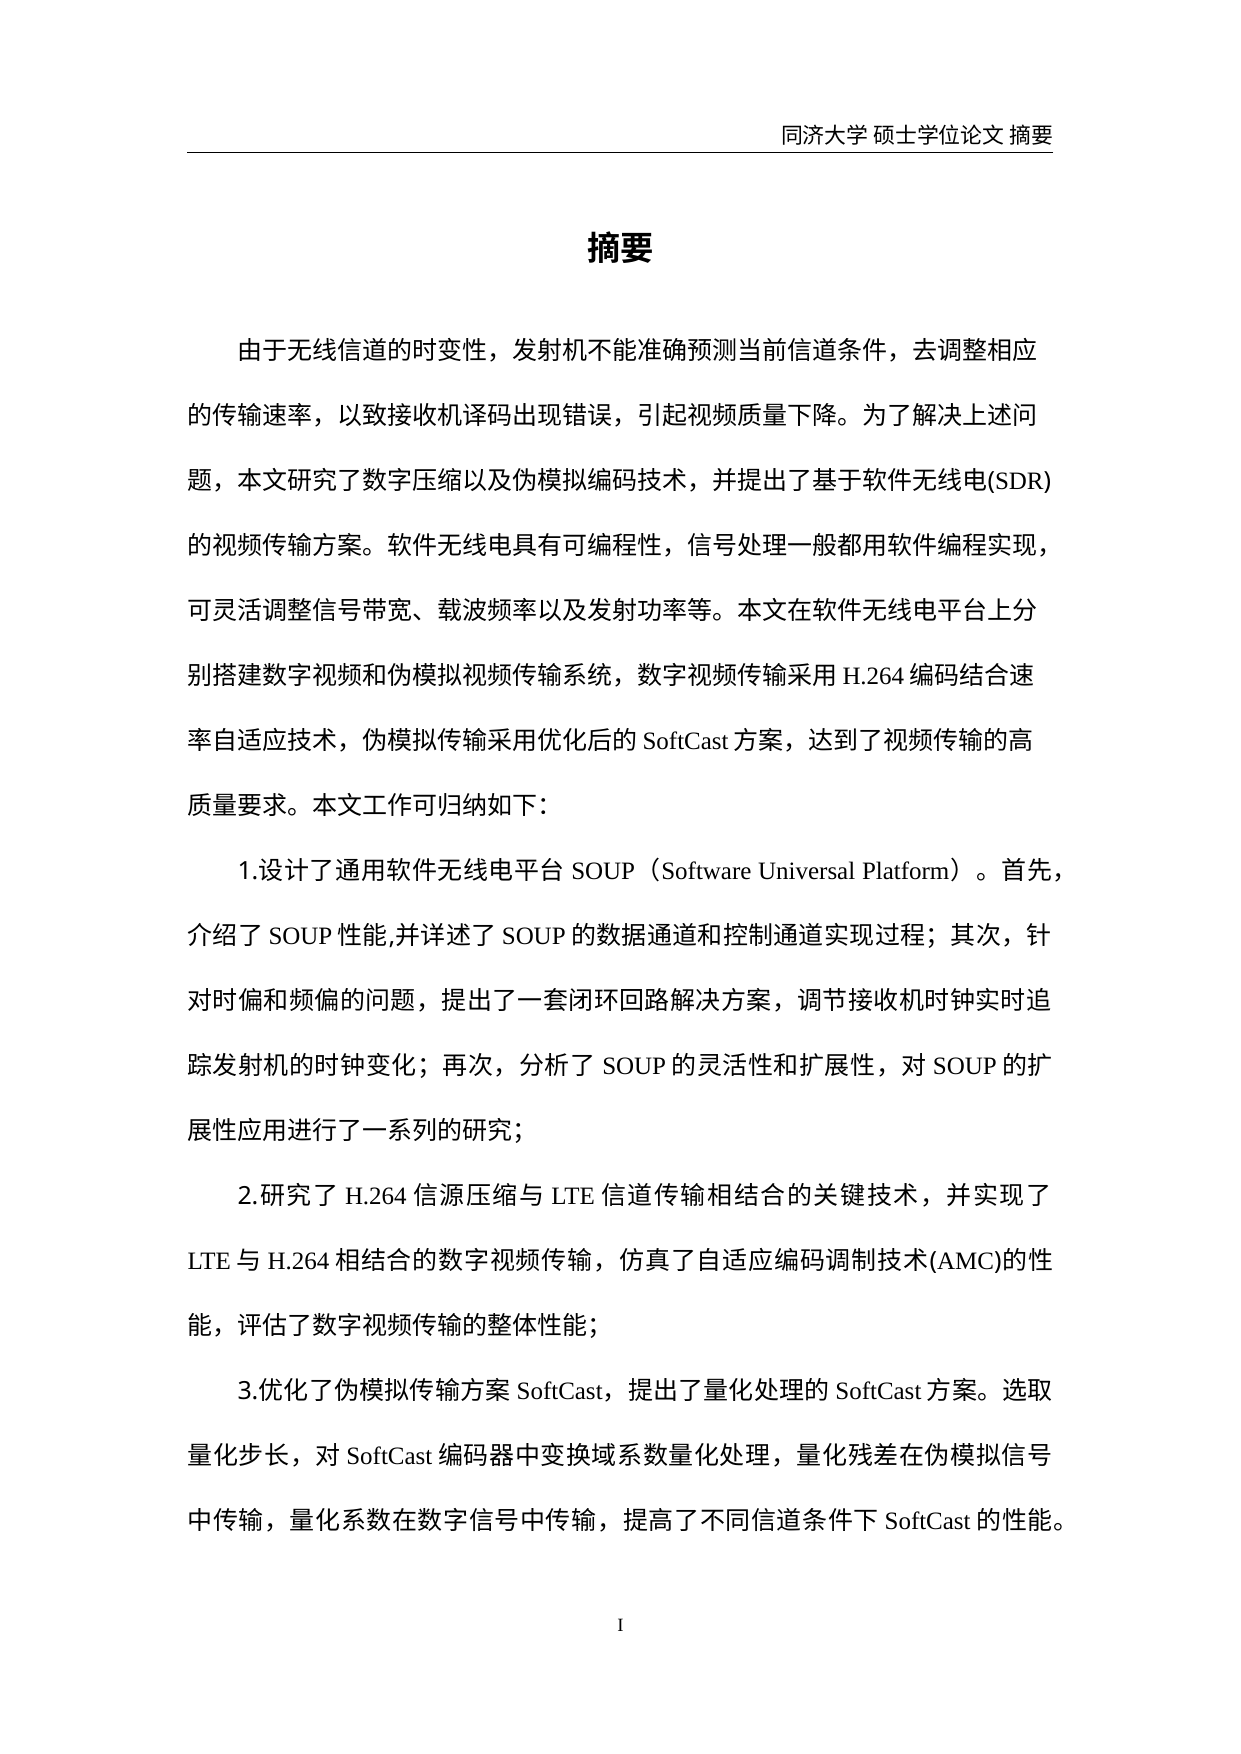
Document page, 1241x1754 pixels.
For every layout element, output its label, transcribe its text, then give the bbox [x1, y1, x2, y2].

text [187, 1356, 1053, 1551]
text 1.设计了通用软件无线电平台SOUP（Software Universal Platform）。首先，介绍了SOUP性能,并详述了SOUP的数据通道和控制通道实现过程；其次，针对时偏和频偏的问题，提出了一套闭环回路解决方案，调节接收机时钟实时追踪发射机的时钟变化；再次，分析了SOUP的灵活性和扩展性，对SOUP的扩展性应用进行了一系列的研究； [187, 836, 1053, 1161]
text 由于无线信道的时变性，发射机不能准确预测当前信道条件，去调整相应的传输速率，以致接收机译码出现错误，引起视频质量下降。为了解决上述问题，本文研究了数字压缩以及伪模拟编码技术，并提出了基于软件无线电(SDR)的视频传输方案。软件无线电具有可编程性，信号处理一般都用软件编程实现，可灵活调整信号带宽、载波频率以及发射功率等。本文在软件无线电平台上分别搭建数字视频和伪模拟视频传输系统，数字视频传输采用H.264编码结合速率自适应技术，伪模拟传输采用优化后的SoftCast方案，达到了视频传输的高质量要求。本文工作可归纳如下： [187, 316, 1053, 836]
text 2.研究了H.264信源压缩与LTE信道传输相结合的关键技术，并实现了LTE与H.264相结合的数字视频传输，仿真了自适应编码调制技术(AMC)的性能，评估了数字视频传输的整体性能； [187, 1161, 1053, 1356]
text 摘要 [187, 214, 1053, 279]
